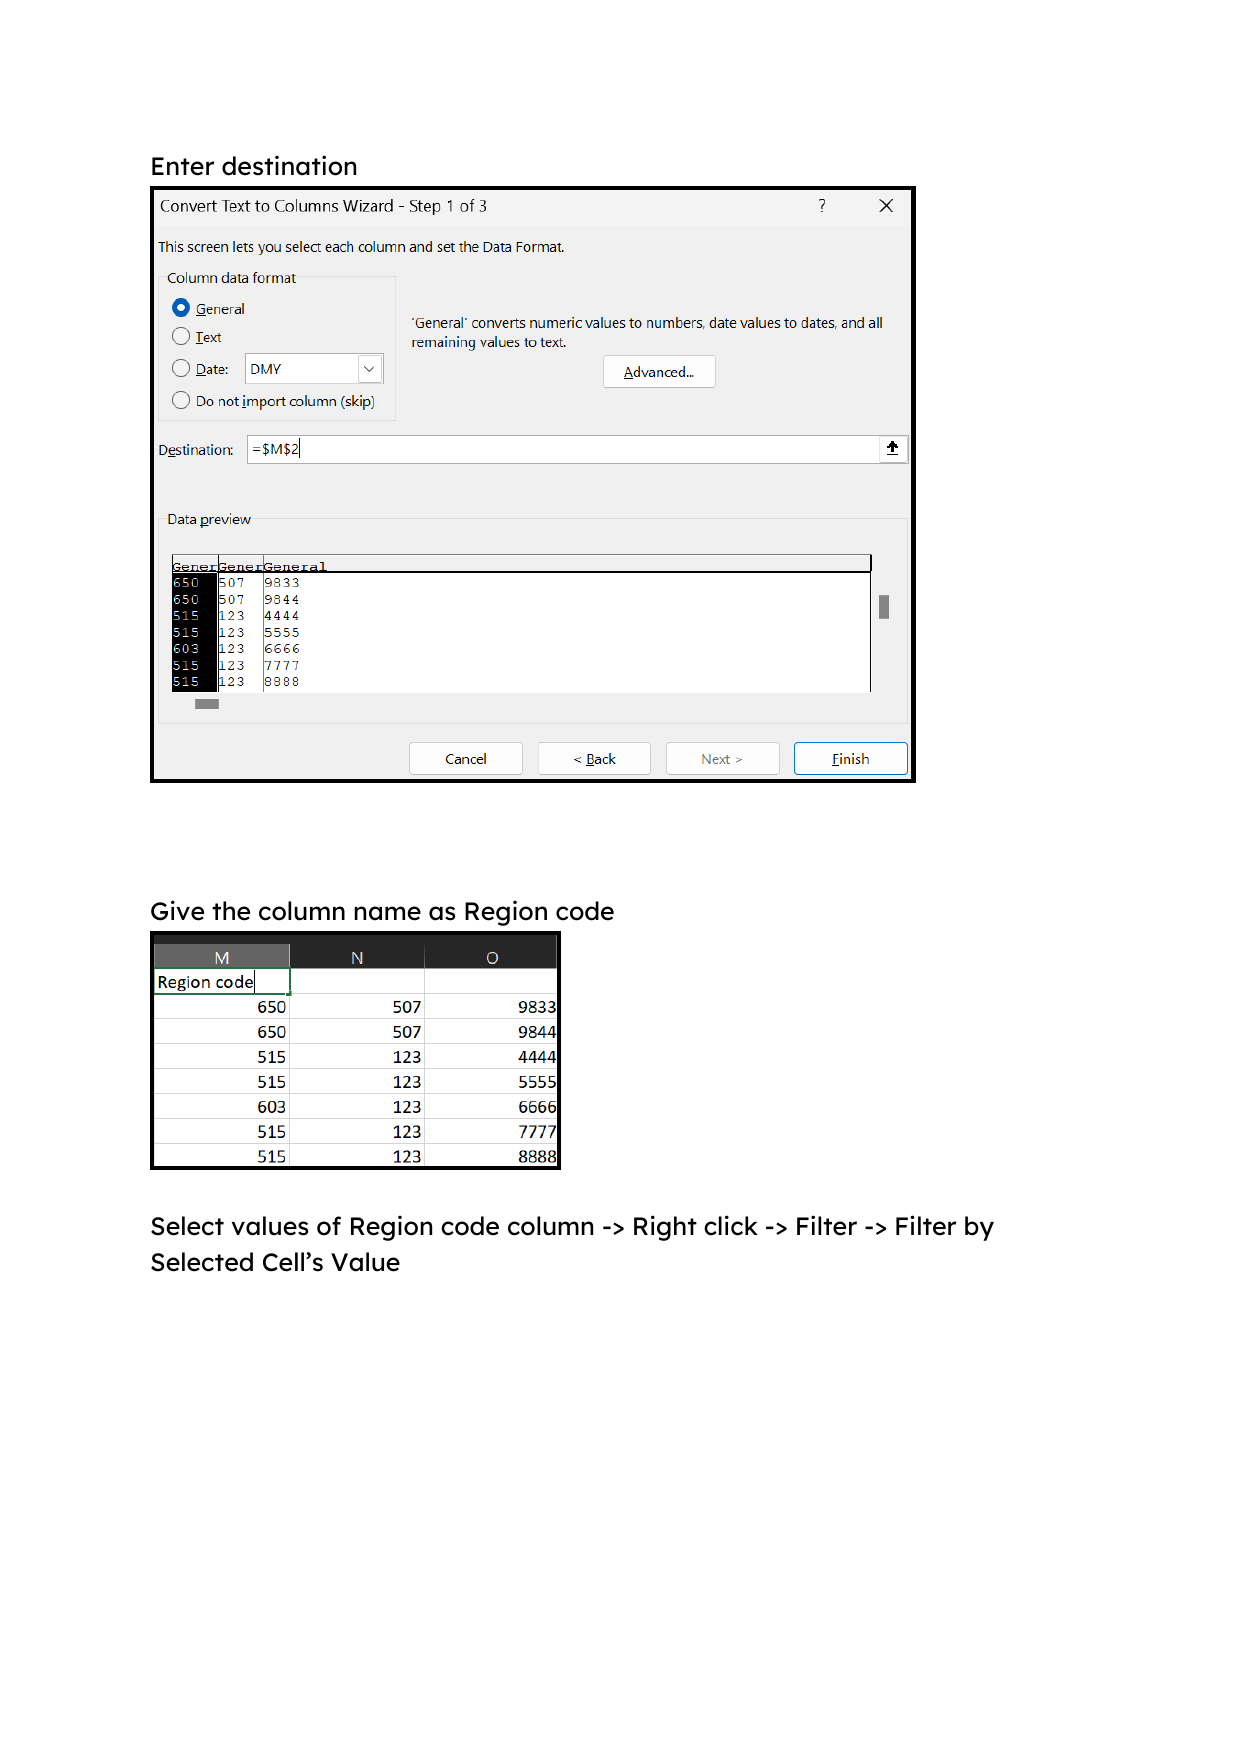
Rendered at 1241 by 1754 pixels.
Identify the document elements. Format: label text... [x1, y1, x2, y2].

text Select values of Region code column -> Right click -> Filter -> Filter by Selected Cell’s Value [150, 1210, 1090, 1277]
picture [154, 190, 911, 779]
text Enter destination [150, 150, 1090, 181]
text Give the column name as Region code [150, 895, 1090, 926]
picture [154, 935, 557, 1166]
